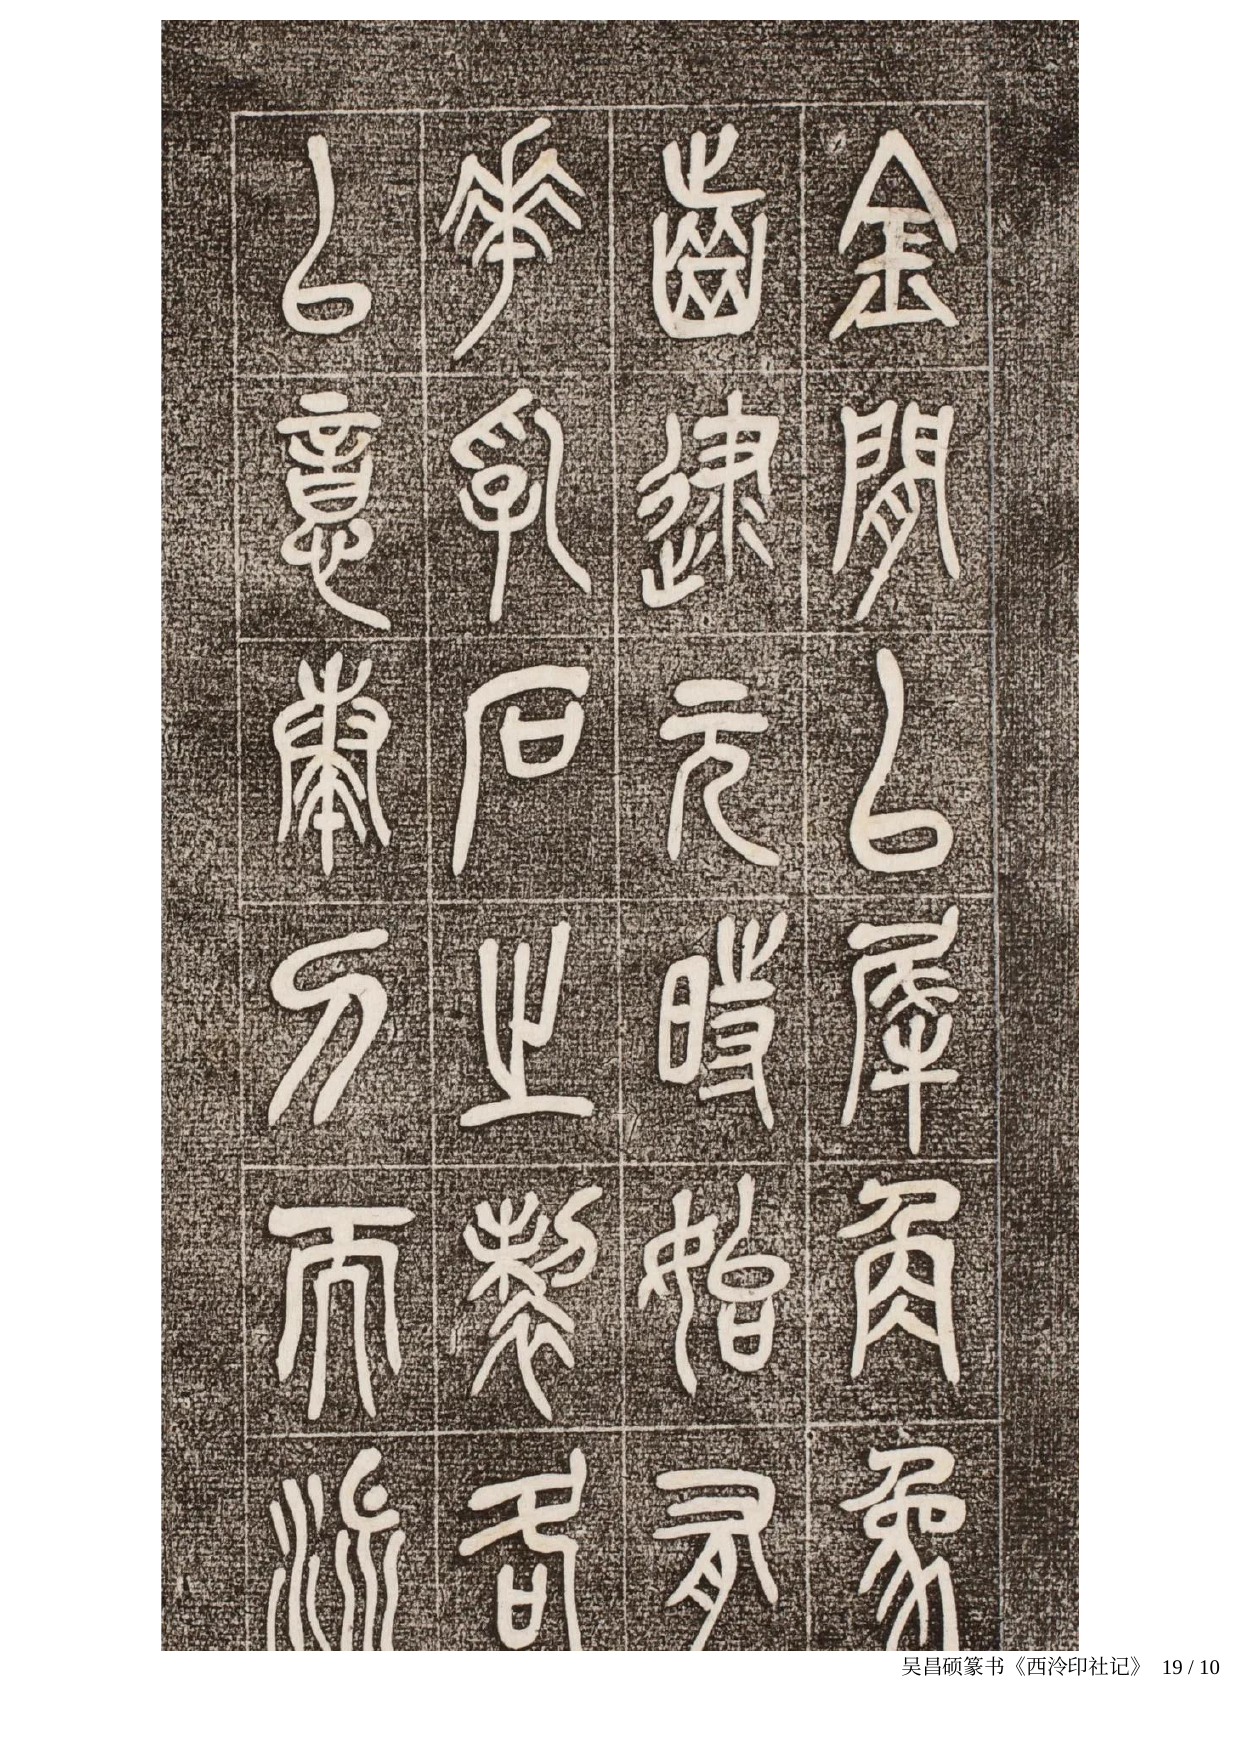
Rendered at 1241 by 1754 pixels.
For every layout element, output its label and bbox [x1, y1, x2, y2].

picture [161, 20, 1079, 1651]
